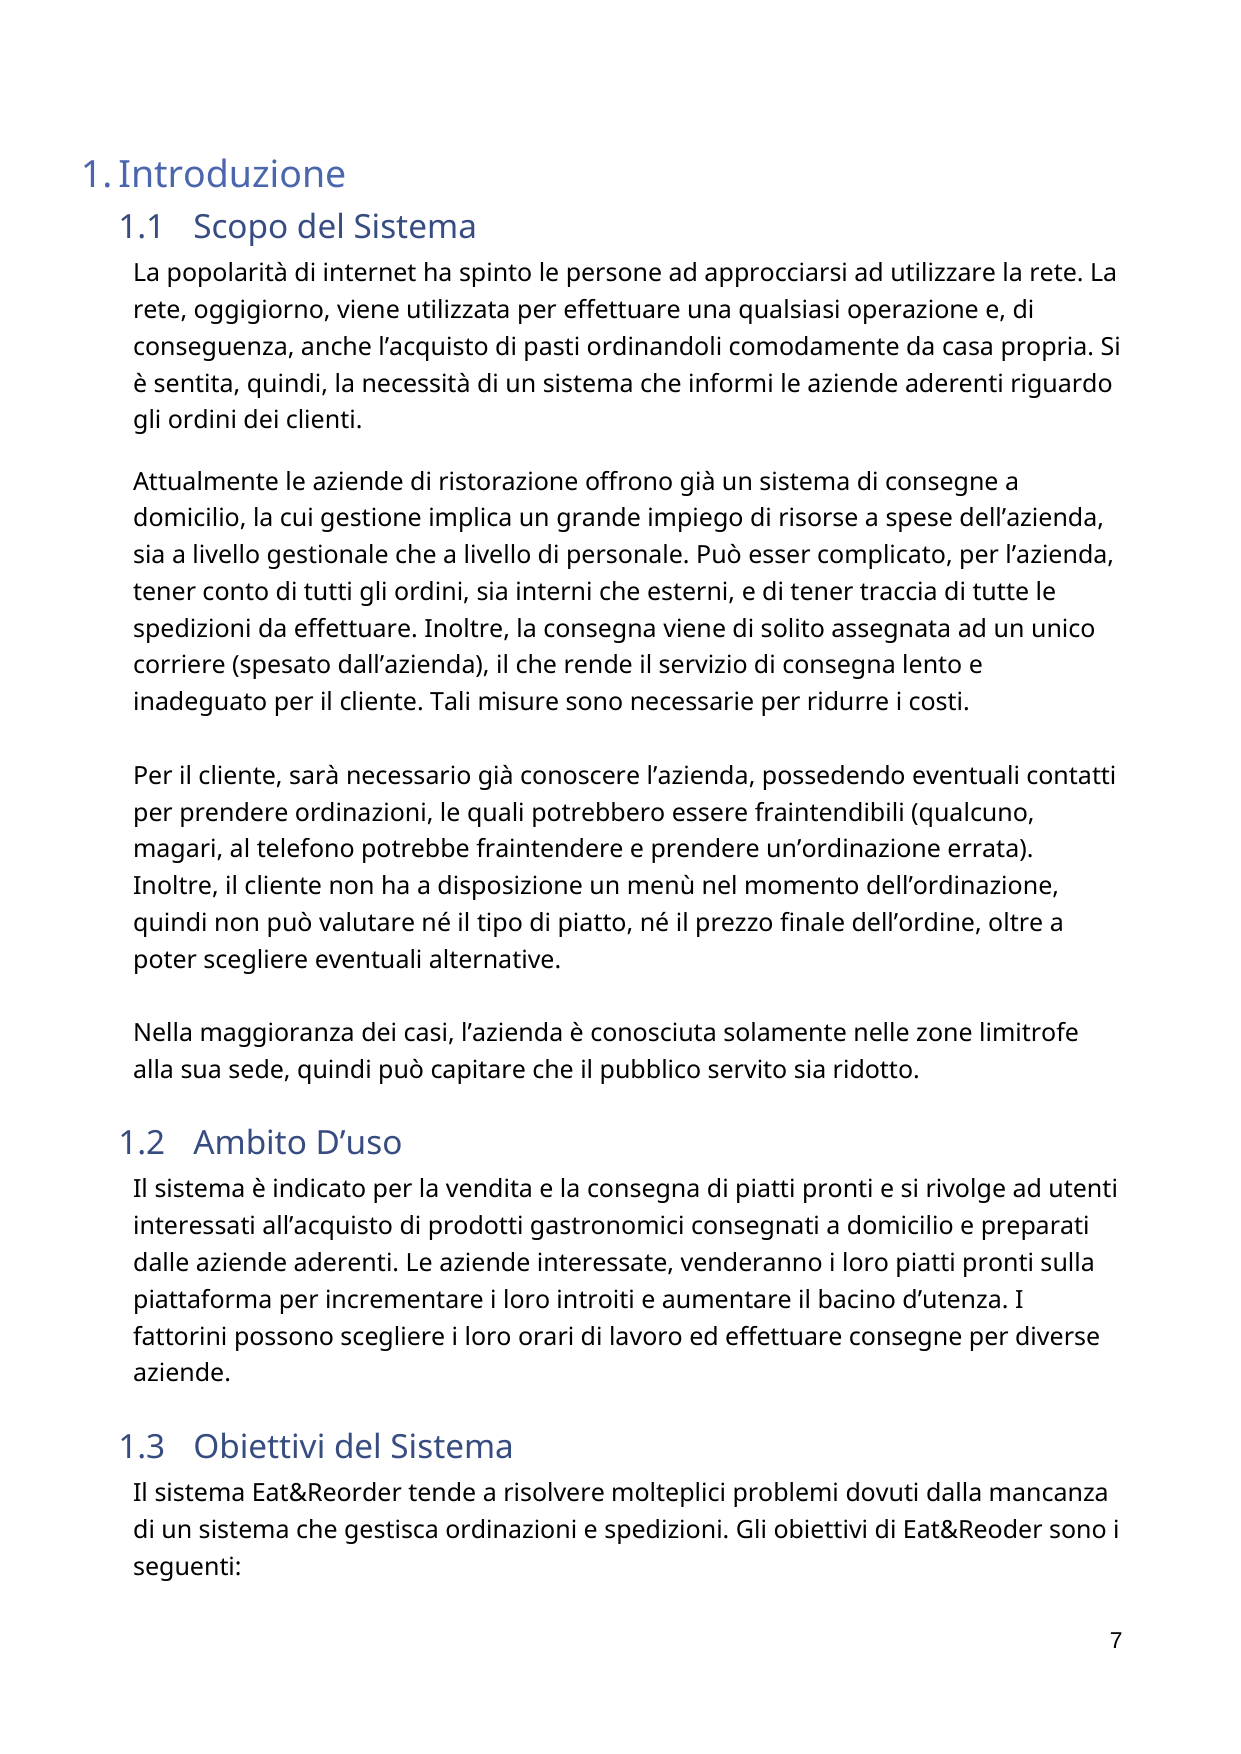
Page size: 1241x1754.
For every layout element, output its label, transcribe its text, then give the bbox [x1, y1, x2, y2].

text Il sistema è indicato per la vendita e la consegna di piatti pronti e si rivolge ad utenti interessati all’acquisto di prodotti gastronomici consegnati a domicilio e preparati dalle aziende aderenti. Le aziende interessate, venderanno i loro piatti pronti sulla piattaforma per incrementare i loro introiti e aumentare il bacino d’utenza. I fattorini possono scegliere i loro orari di lavoro ed effettuare consegne per diverse aziende. [133, 1171, 1122, 1389]
subtitle Introduzione [81, 148, 1122, 199]
subtitle Obiettivi del Sistema [118, 1422, 1122, 1468]
subtitle Ambito D’uso [118, 1119, 1122, 1164]
text Attualmente le aziende di ristorazione offrono già un sistema di consegne a domicilio, la cui gestione implica un grande impiego di risorse a spese dell’azienda, sia a livello gestionale che a livello di personale. Può esser complicato, per l’azienda, tener conto di tutti gli ordini, sia interni che esterni, e di tener traccia di tutte le spedizioni da effettuare. Inoltre, la consegna viene di solito assegnata ad un unico corriere (spesato dall’azienda), il che rende il servizio di consegna lento e inadeguato per il cliente. Tali misure sono necessarie per ridurre i costi. [133, 463, 1122, 718]
text Per il cliente, sarà necessario già conoscere l’azienda, possedendo eventuali contatti per prendere ordinazioni, le quali potrebbero essere fraintendibili (qualcuno, magari, al telefono potrebbe fraintendere e prendere un’ordinazione errata). Inoltre, il cliente non ha a disposizione un menù nel momento dell’ordinazione, quindi non può valutare né il tipo di piatto, né il prezzo finale dell’ordine, oltre a poter scegliere eventuali alternative. [133, 757, 1122, 975]
text Nella maggioranza dei casi, l’azienda è conosciuta solamente nelle zone limitrofe alla sua sede, quindi può capitare che il pubblico servito sia ridotto. [133, 1015, 1122, 1086]
text Il sistema Eat&Reorder tende a risolvere molteplici problemi dovuti dalla mancanza di un sistema che gestisca ordinazioni e spedizioni. Gli obiettivi di Eat&Reoder sono i seguenti: [133, 1474, 1122, 1582]
subtitle Scopo del Sistema [118, 203, 1122, 248]
text La popolarità di internet ha spinto le persone ad approcciarsi ad utilizzare la rete. La rete, oggigiorno, viene utilizzata per effettuare una qualsiasi operazione e, di conseguenza, anche l’acquisto di pasti ordinandoli comodamente da casa propria. Si è sentita, quindi, la necessità di un sistema che informi le aziende aderenti riguardo gli ordini dei clienti. [133, 255, 1122, 436]
